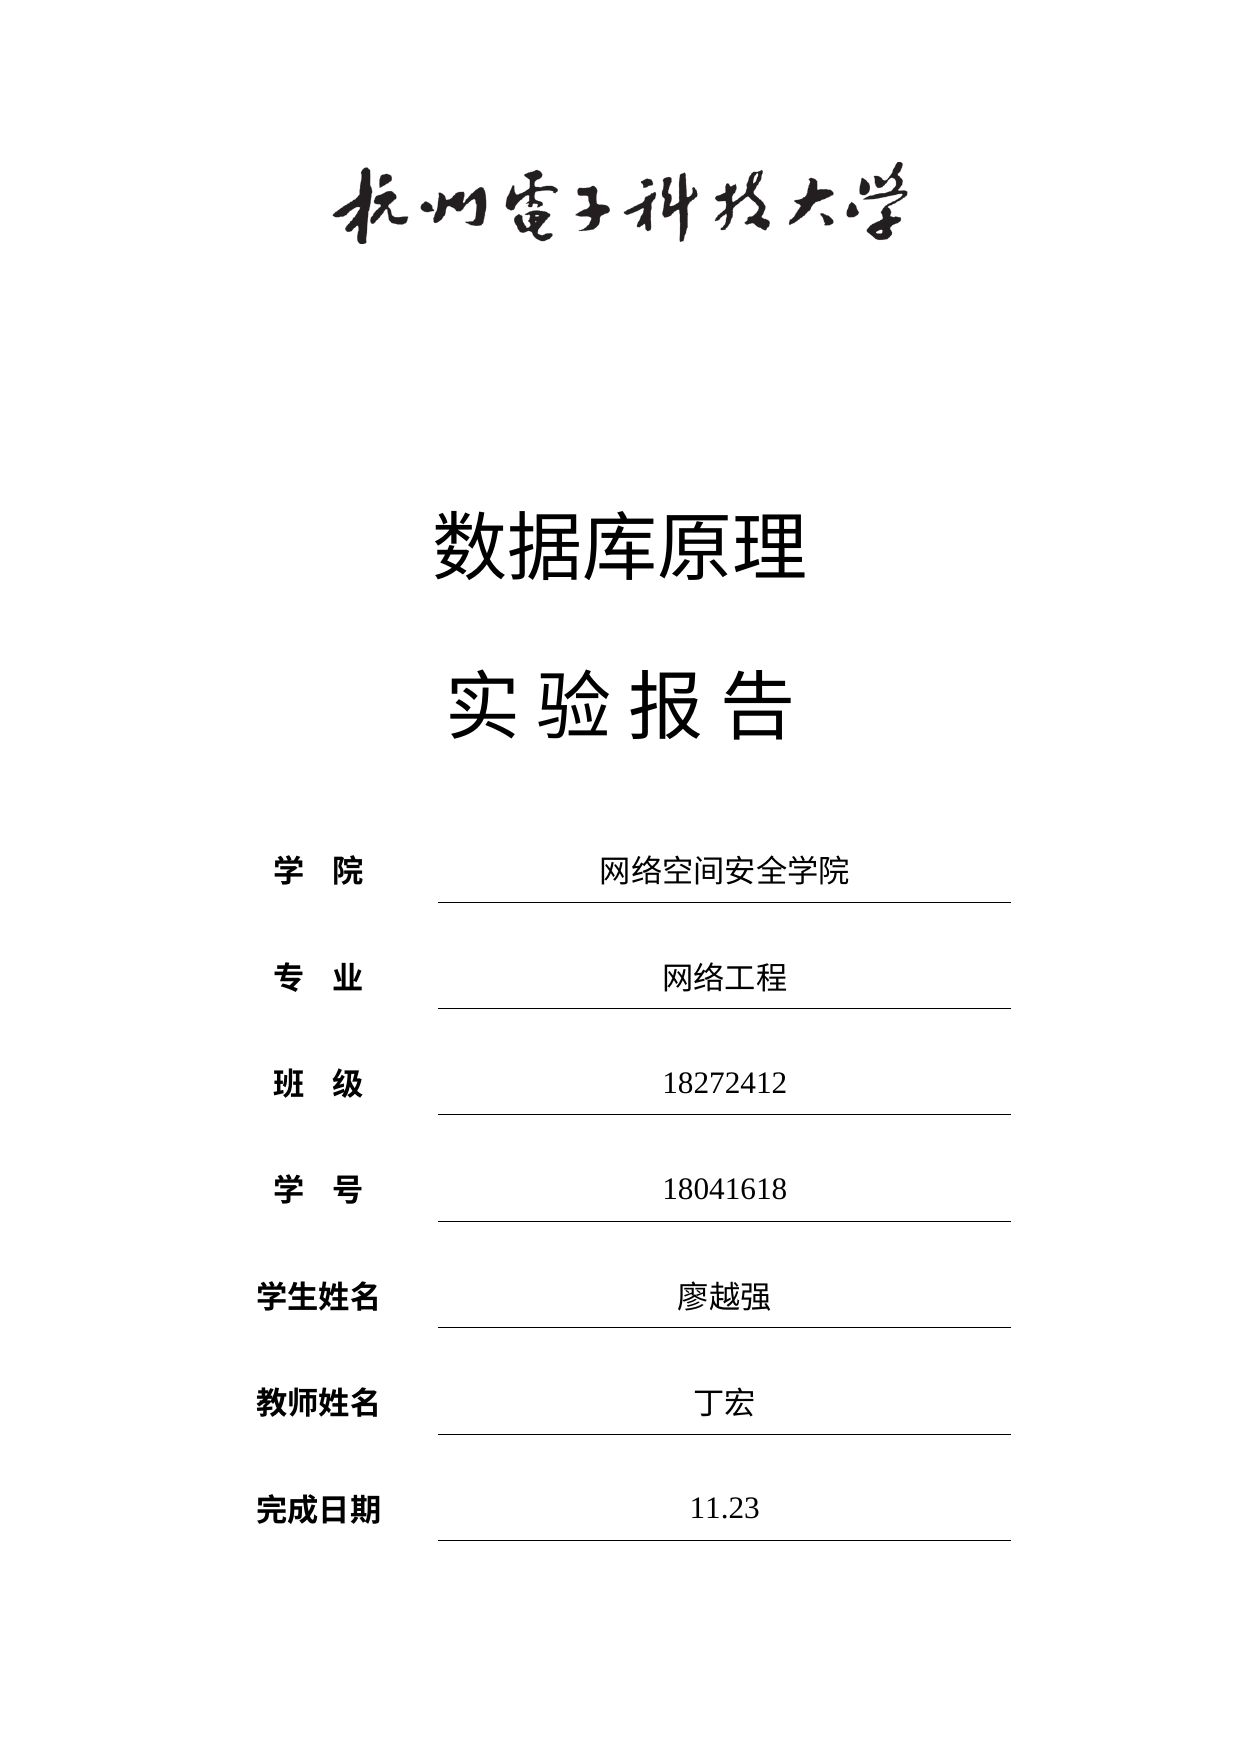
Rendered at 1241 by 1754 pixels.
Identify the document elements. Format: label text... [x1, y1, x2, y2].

table_cell 廖越强 [438, 1222, 1011, 1327]
table_cell 18272412 [438, 1009, 1011, 1114]
table_cell 18041618 [438, 1115, 1011, 1221]
table_cell 专 业 [199, 902, 438, 1008]
text 实 验 报 告 [187, 636, 1053, 766]
picture [332, 162, 908, 244]
table_header 网络空间安全学院 [438, 795, 1011, 902]
table_cell 丁宏 [438, 1328, 1011, 1433]
table_cell 学 号 [199, 1114, 438, 1221]
table_cell 11.23 [438, 1435, 1011, 1540]
table_cell 网络工程 [438, 903, 1011, 1008]
table_cell 完成日期 [199, 1434, 438, 1540]
text 数据库原理 [187, 477, 1053, 607]
table_cell 教师姓名 [199, 1327, 438, 1433]
table_cell 班 级 [199, 1008, 438, 1114]
table_cell 学生姓名 [199, 1221, 438, 1327]
table_header 学 院 [199, 795, 438, 902]
